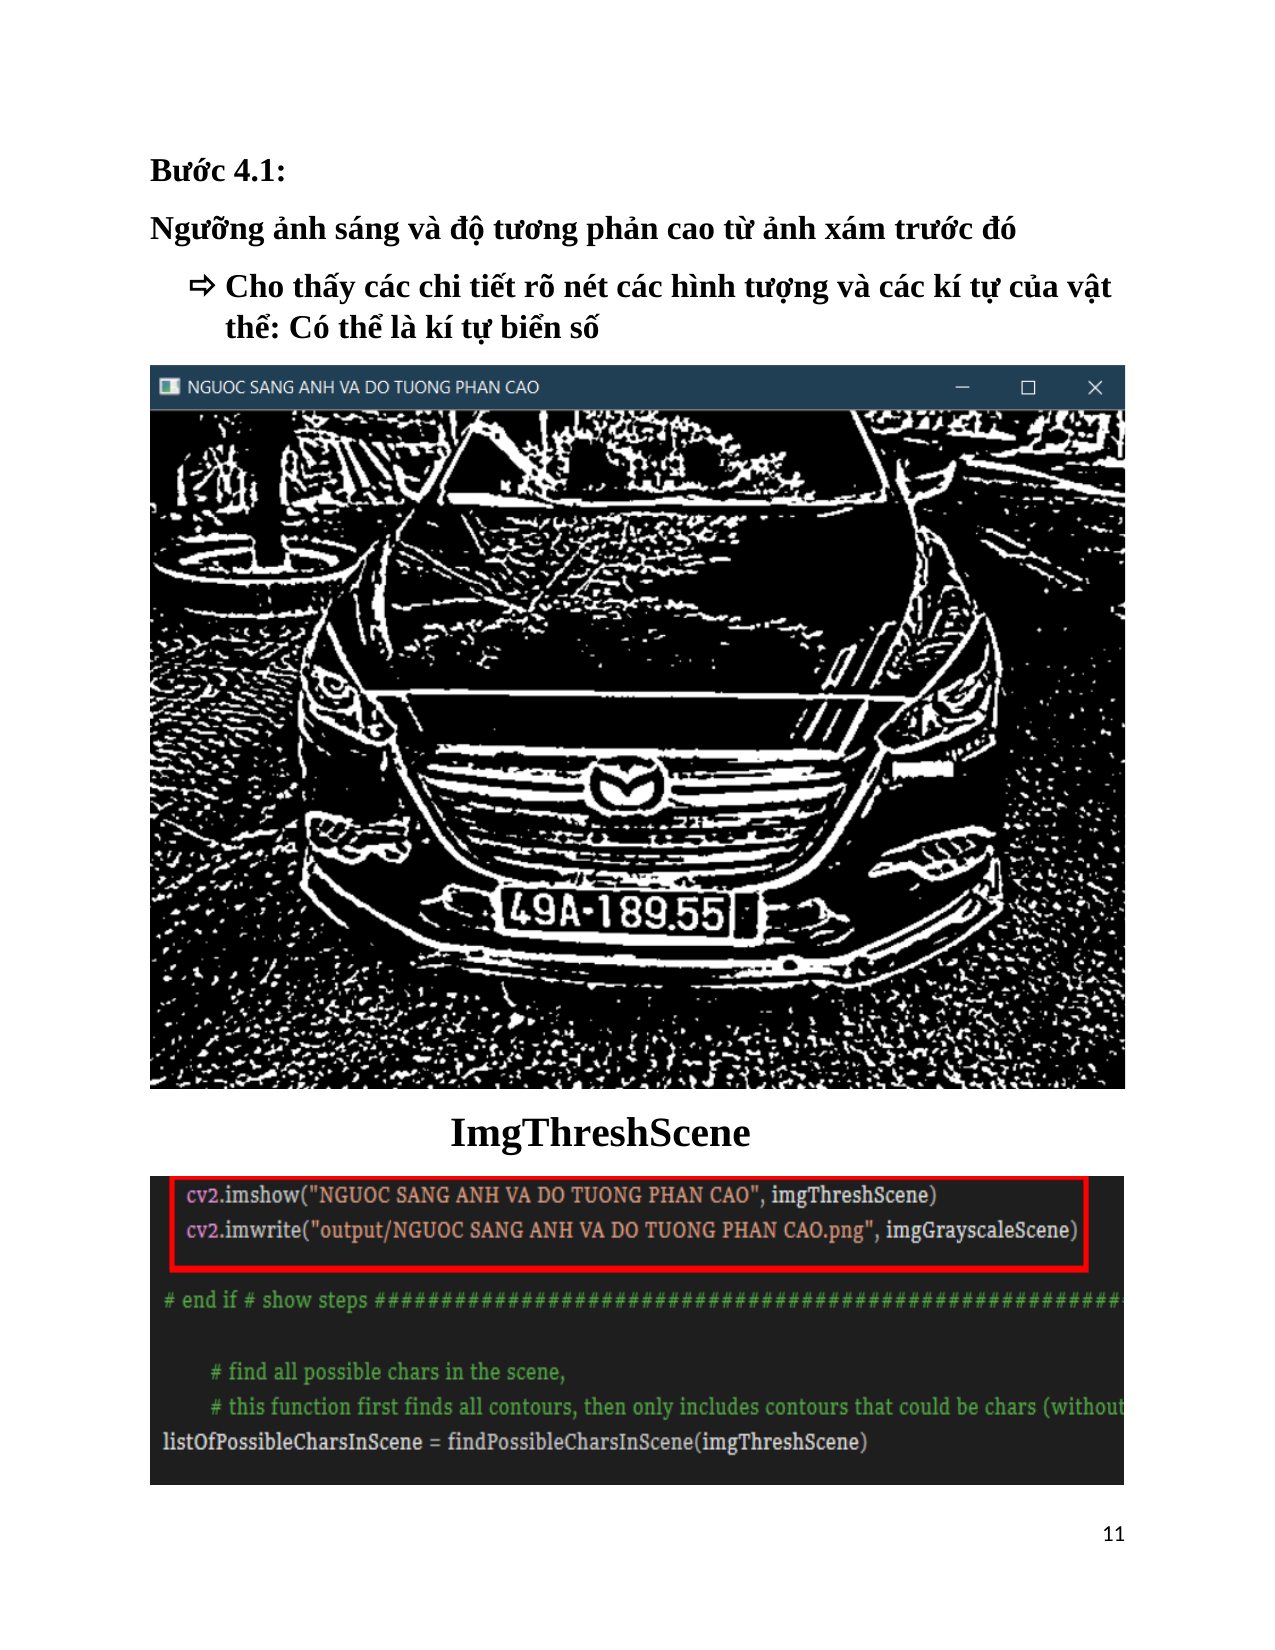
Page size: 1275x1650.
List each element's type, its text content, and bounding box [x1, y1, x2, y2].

list Cho thấy các chi tiết rõ nét các hình tượng và các kí tự của vật thể: Có thể là kí tự biển số [187, 266, 1125, 346]
text ImgThreshScene [150, 1108, 1125, 1156]
picture [150, 365, 1125, 1089]
picture [150, 1176, 1124, 1485]
text Ngưỡng ảnh sáng và độ tương phản cao từ ảnh xám trước đó [150, 208, 1125, 246]
text Bước 4.1: [150, 150, 1125, 188]
